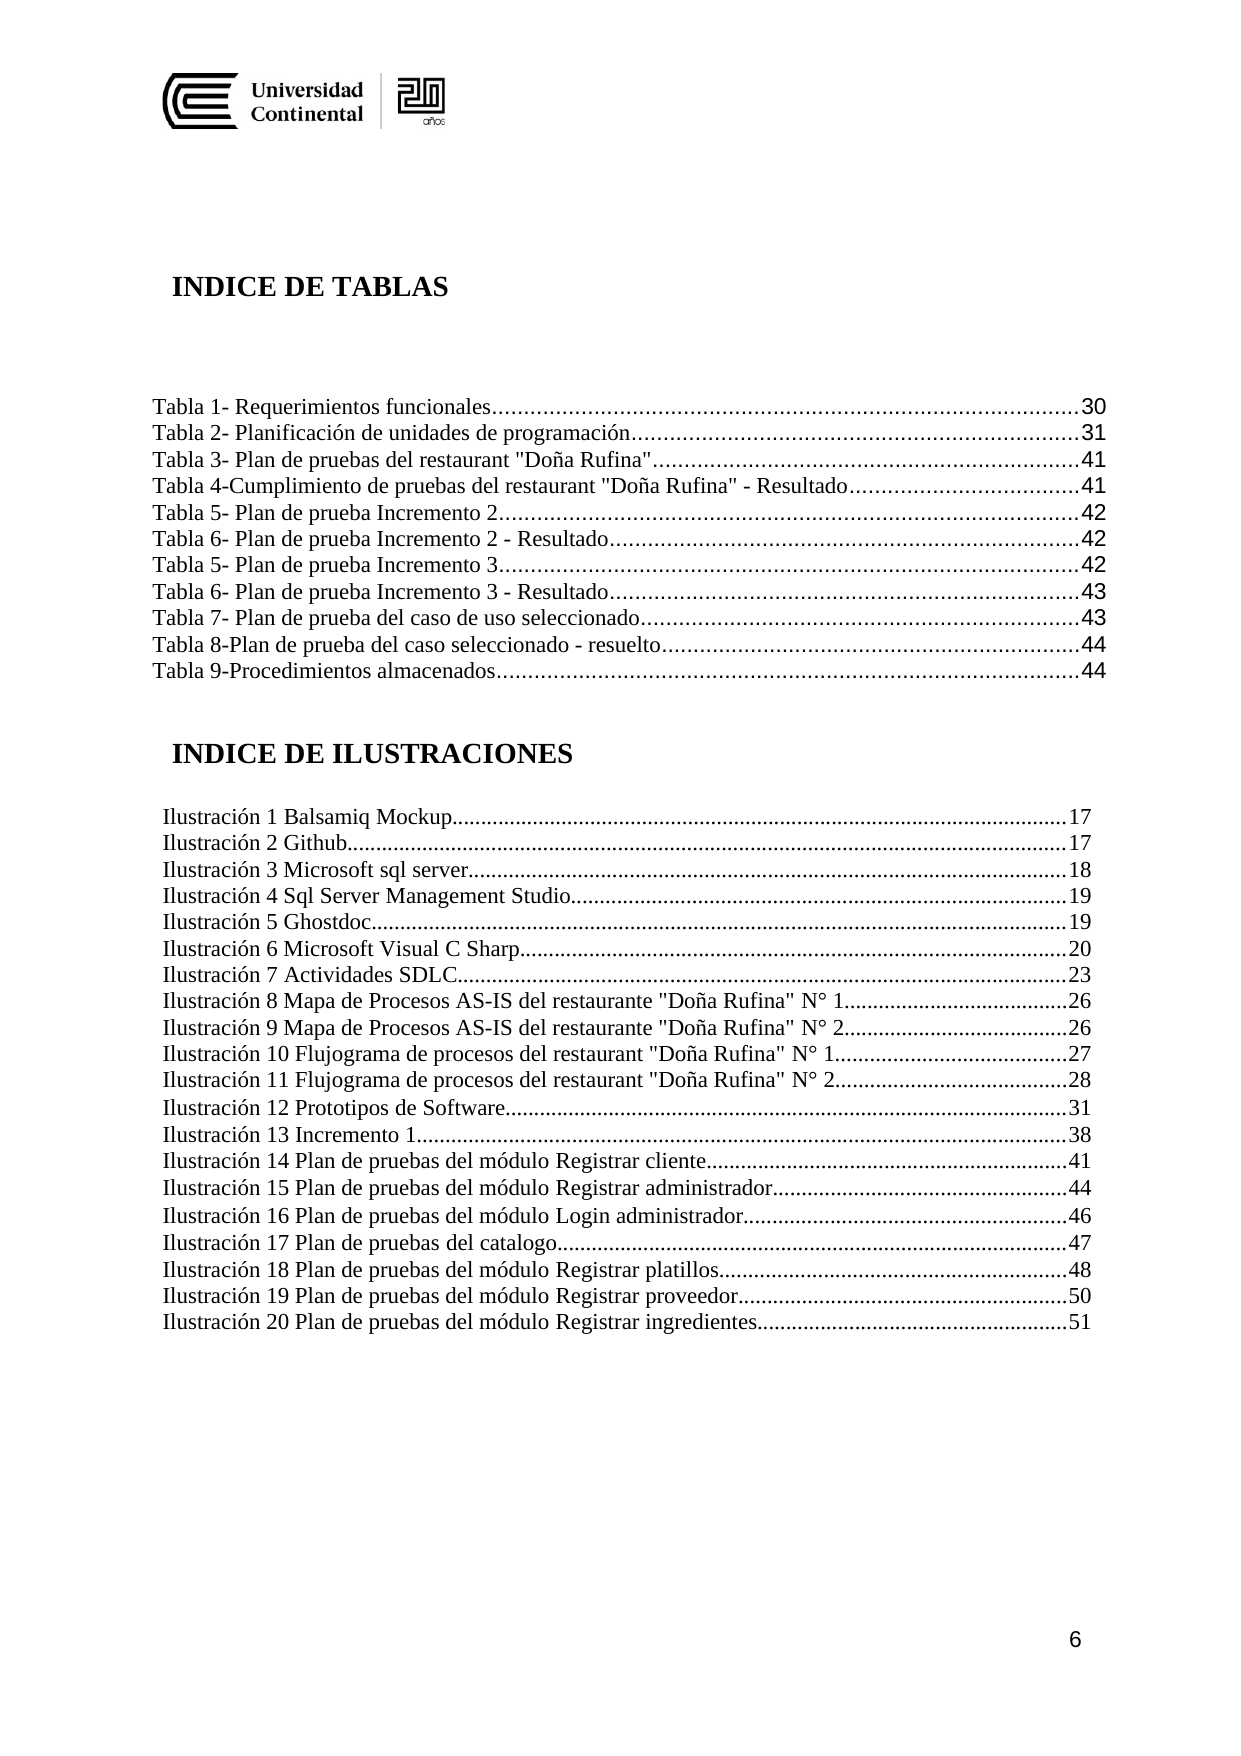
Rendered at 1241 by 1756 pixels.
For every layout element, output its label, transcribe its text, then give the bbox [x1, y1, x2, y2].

text Tabla 2- Planificación de unidades de programación 31 [152, 419, 1108, 446]
subtitle Ilustración 3 Microsoft sql server 18 [162, 856, 1108, 882]
subtitle Ilustración 13 Incremento 1 38 [162, 1121, 1108, 1147]
text Tabla 5- Plan de prueba Incremento 3 42 [152, 551, 1108, 578]
subtitle Ilustración 2 Github 17 [162, 829, 1108, 856]
subtitle Ilustración 8 Mapa de Procesos AS-IS del restaurante "Doña Rufina" N° 1 26 [162, 987, 1108, 1014]
subtitle Ilustración 15 Plan de pruebas del módulo Registrar administrador 44 [162, 1174, 1108, 1201]
text Tabla 5- Plan de prueba Incremento 2 42 [152, 498, 1108, 525]
subtitle Ilustración 20 Plan de pruebas del módulo Registrar ingredientes 51 [162, 1308, 1108, 1335]
subtitle Ilustración 7 Actividades SDLC 23 [162, 961, 1108, 987]
subtitle INDICE DE TABLAS [172, 269, 964, 303]
text Tabla 1- Requerimientos funcionales 30 [152, 393, 1108, 419]
subtitle Ilustración 12 Prototipos de Software 31 [162, 1093, 1108, 1121]
subtitle Ilustración 11 Flujograma de procesos del restaurant "Doña Rufina" N° 2 28 [162, 1067, 1108, 1093]
subtitle Ilustración 19 Plan de pruebas del módulo Registrar proveedor 50 [162, 1282, 1108, 1308]
text Tabla 6- Plan de prueba Incremento 3 - Resultado 43 [152, 578, 1108, 604]
subtitle Ilustración 10 Flujograma de procesos del restaurant "Doña Rufina" N° 1 27 [162, 1040, 1108, 1067]
subtitle Ilustración 17 Plan de pruebas del catalogo 47 [162, 1229, 1108, 1256]
text Tabla 8-Plan de prueba del caso seleccionado - resuelto 44 [152, 631, 1108, 657]
picture [162, 73, 445, 129]
text Tabla 4-Cumplimiento de pruebas del restaurant "Doña Rufina" - Resultado 41 [152, 472, 1108, 498]
subtitle Ilustración 5 Ghostdoc 19 [162, 908, 1108, 935]
subtitle INDICE DE ILUSTRACIONES [172, 736, 964, 770]
subtitle Ilustración 6 Microsoft Visual C Sharp 20 [162, 935, 1108, 961]
subtitle Ilustración 4 Sql Server Management Studio 19 [162, 882, 1108, 908]
text Tabla 3- Plan de pruebas del restaurant "Doña Rufina" 41 [152, 446, 1108, 472]
subtitle Ilustración 1 Balsamiq Mockup 17 [162, 803, 1108, 829]
subtitle Ilustración 16 Plan de pruebas del módulo Login administrador 46 [162, 1201, 1108, 1229]
subtitle Ilustración 9 Mapa de Procesos AS-IS del restaurante "Doña Rufina" N° 2 26 [162, 1014, 1108, 1040]
text Tabla 9-Procedimientos almacenados 44 [152, 657, 1108, 684]
text Tabla 6- Plan de prueba Incremento 2 - Resultado 42 [152, 525, 1108, 551]
text Tabla 7- Plan de prueba del caso de uso seleccionado 43 [152, 604, 1108, 631]
subtitle Ilustración 14 Plan de pruebas del módulo Registrar cliente 41 [162, 1147, 1108, 1174]
subtitle Ilustración 18 Plan de pruebas del módulo Registrar platillos 48 [162, 1256, 1108, 1282]
